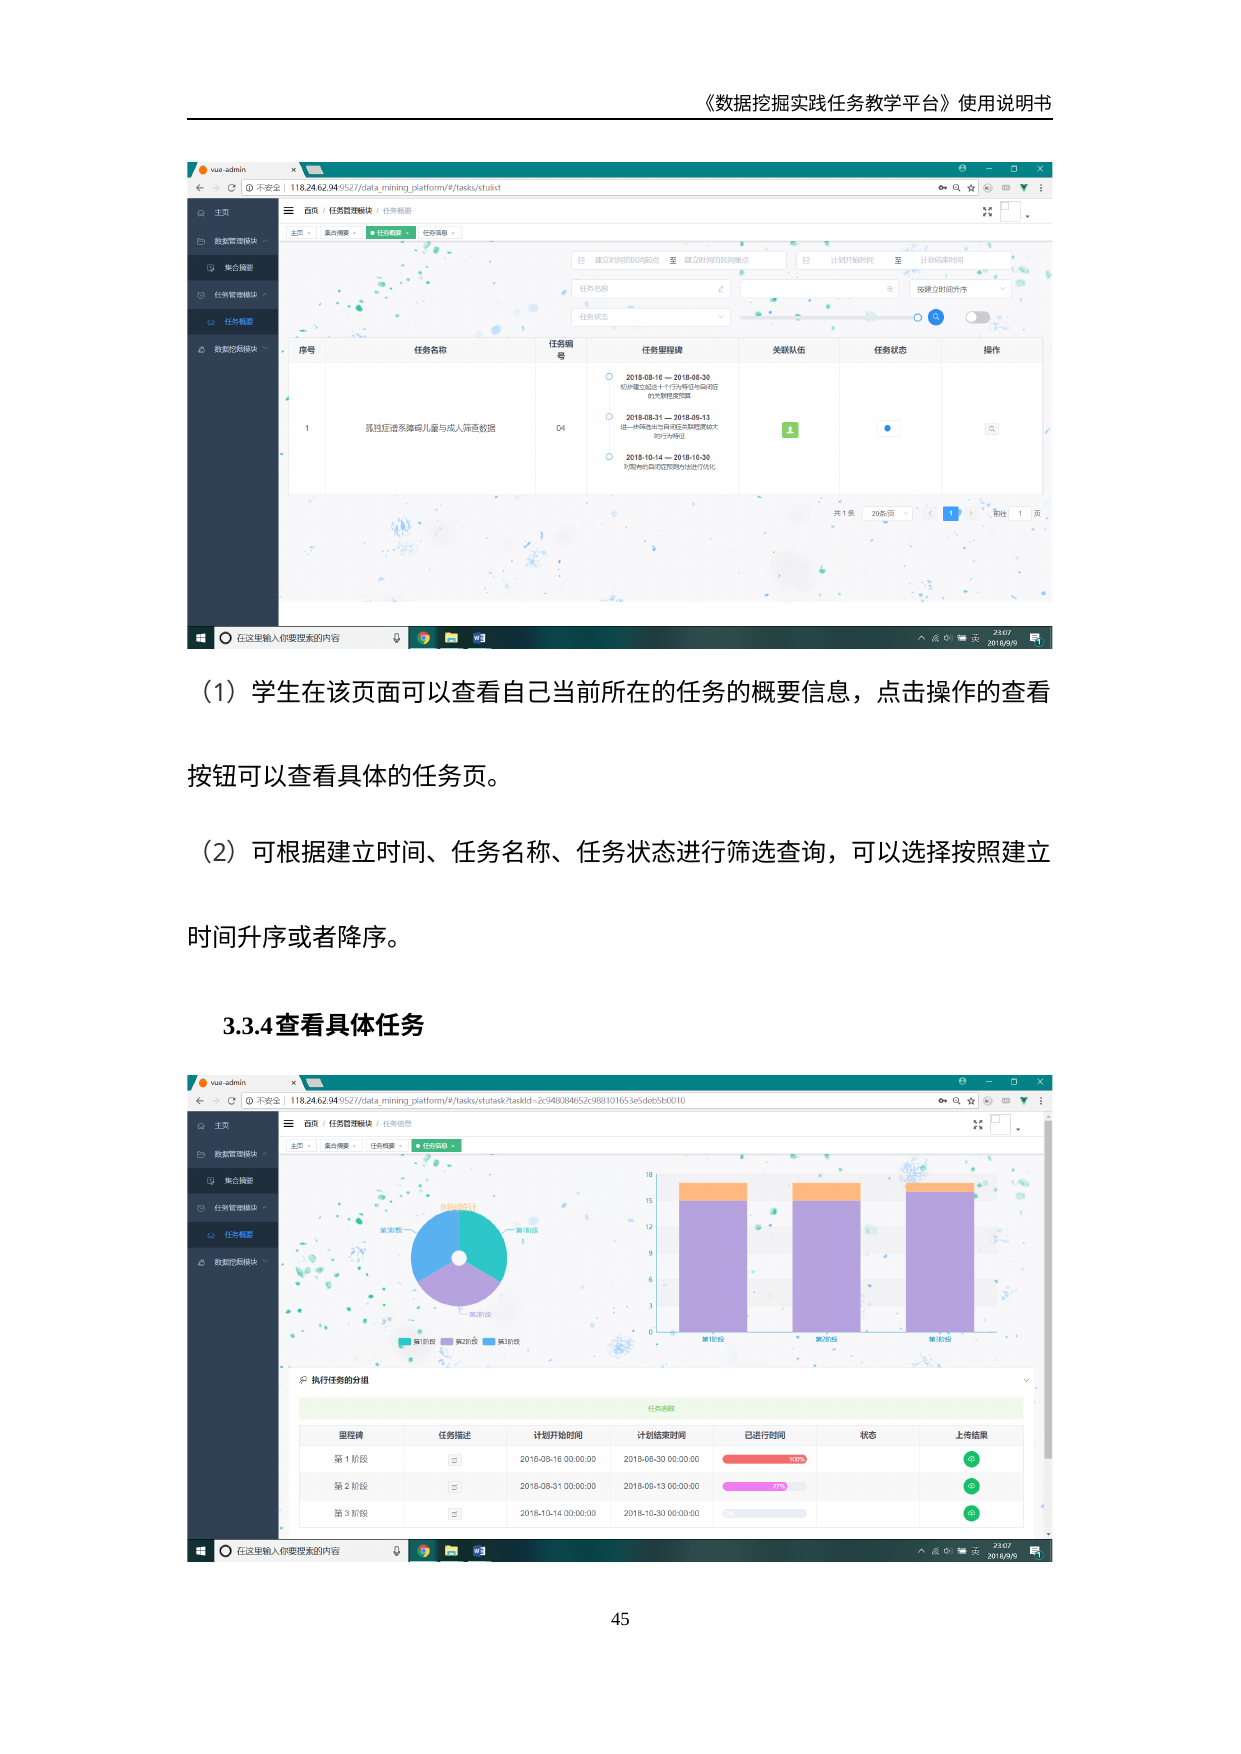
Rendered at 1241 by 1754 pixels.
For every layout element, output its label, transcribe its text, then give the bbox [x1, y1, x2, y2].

list 学生在该页面可以查看自己当前所在的任务的概要信息，点击操作的查看按钮可以查看具体的任务页。 [187, 658, 1053, 807]
subtitle 查看具体任务 [223, 991, 1053, 1056]
list 可根据建立时间、任务名称、任务状态进行筛选查询，可以选择按照建立时间升序或者降序。 [187, 818, 1053, 968]
picture [187, 1075, 1053, 1562]
picture [187, 162, 1053, 649]
